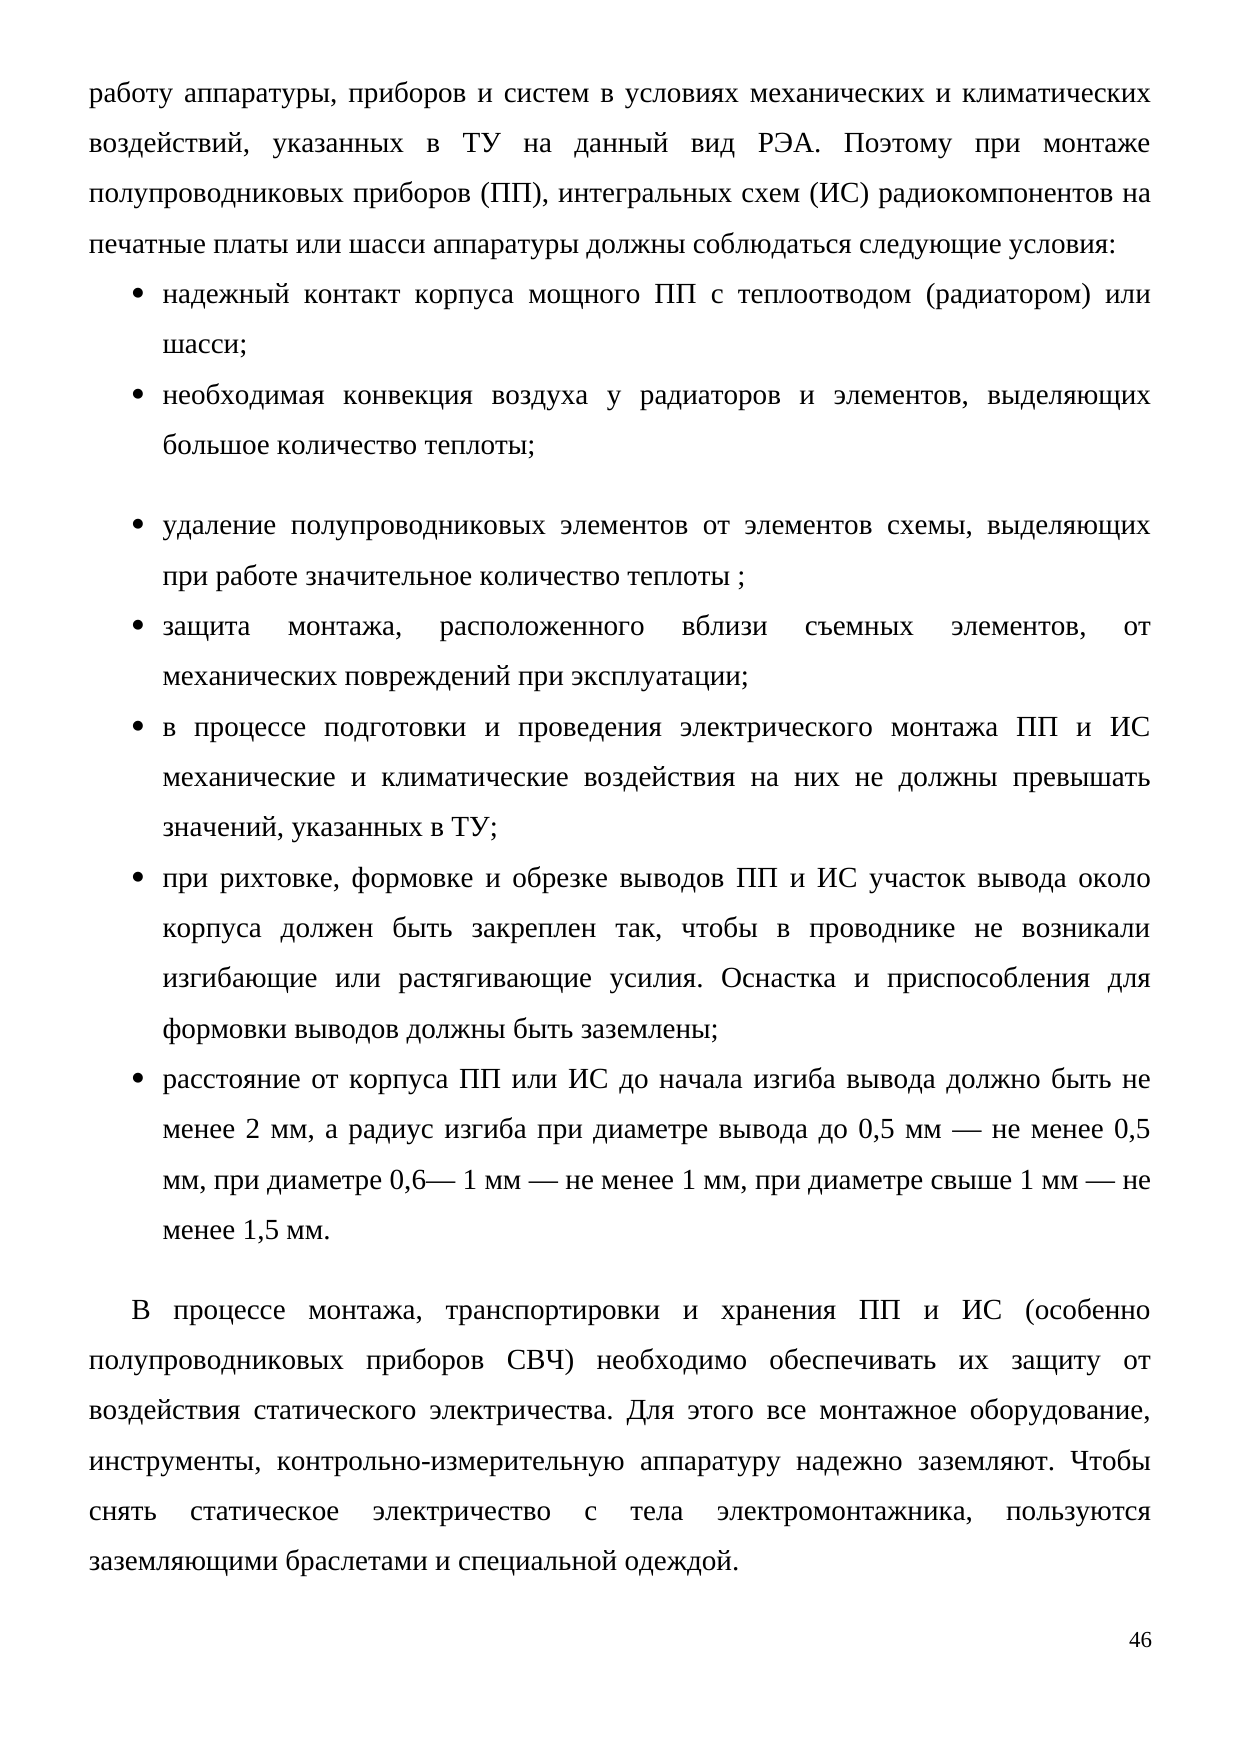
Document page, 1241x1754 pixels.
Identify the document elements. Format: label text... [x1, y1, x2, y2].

list необходимая конвекция воздуха у радиаторов и элементов, выделяющих большое количество теплоты; [133, 377, 1152, 461]
list в процессе подготовки и проведения электрического монтажа ПП и ИС механические и климатические воздействия на них не должны превышать значений, указанных в ТУ; [133, 709, 1152, 843]
text В процессе монтажа, транспортировки и хранения ПП и ИС (особенно полупроводниковых приборов СВЧ) необходимо обеспечивать их защиту от воздействия статического электричества. Для этого все монтажное оборудование, инструменты, контрольно-измерительную аппаратуру надежно заземляют. Чтобы снять статическое электричество с тела электромонтажника, пользуются заземляющими браслетами и специальной одеждой. [89, 1292, 1152, 1577]
list надежный контакт корпуса мощного ПП с теплоотводом (радиатором) или шасси; [133, 276, 1152, 360]
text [89, 75, 1152, 259]
list защита монтажа, расположенного вблизи съемных элементов, от механических повреждений при эксплуатации; [133, 608, 1152, 692]
list расстояние от корпуса ПП или ИС до начала изгиба вывода должно быть не менее 2 мм, а радиус изгиба при диаметре вывода до 0,5 мм — не менее 0,5 мм, при диаметре 0,6— 1 мм — не менее 1 мм, при диаметре свыше 1 мм — не менее 1,5 мм. [133, 1061, 1152, 1246]
list при рихтовке, формовке и обрезке выводов ПП и ИС участок вывода около корпуса должен быть закреплен так, чтобы в проводнике не возникали изгибающие или растягивающие усилия. Оснастка и приспособления для формовки выводов должны быть заземлены; [133, 860, 1152, 1044]
list удаление полупроводниковых элементов от элементов схемы, выделяющих при работе значительное количество теплоты ; [133, 507, 1152, 591]
